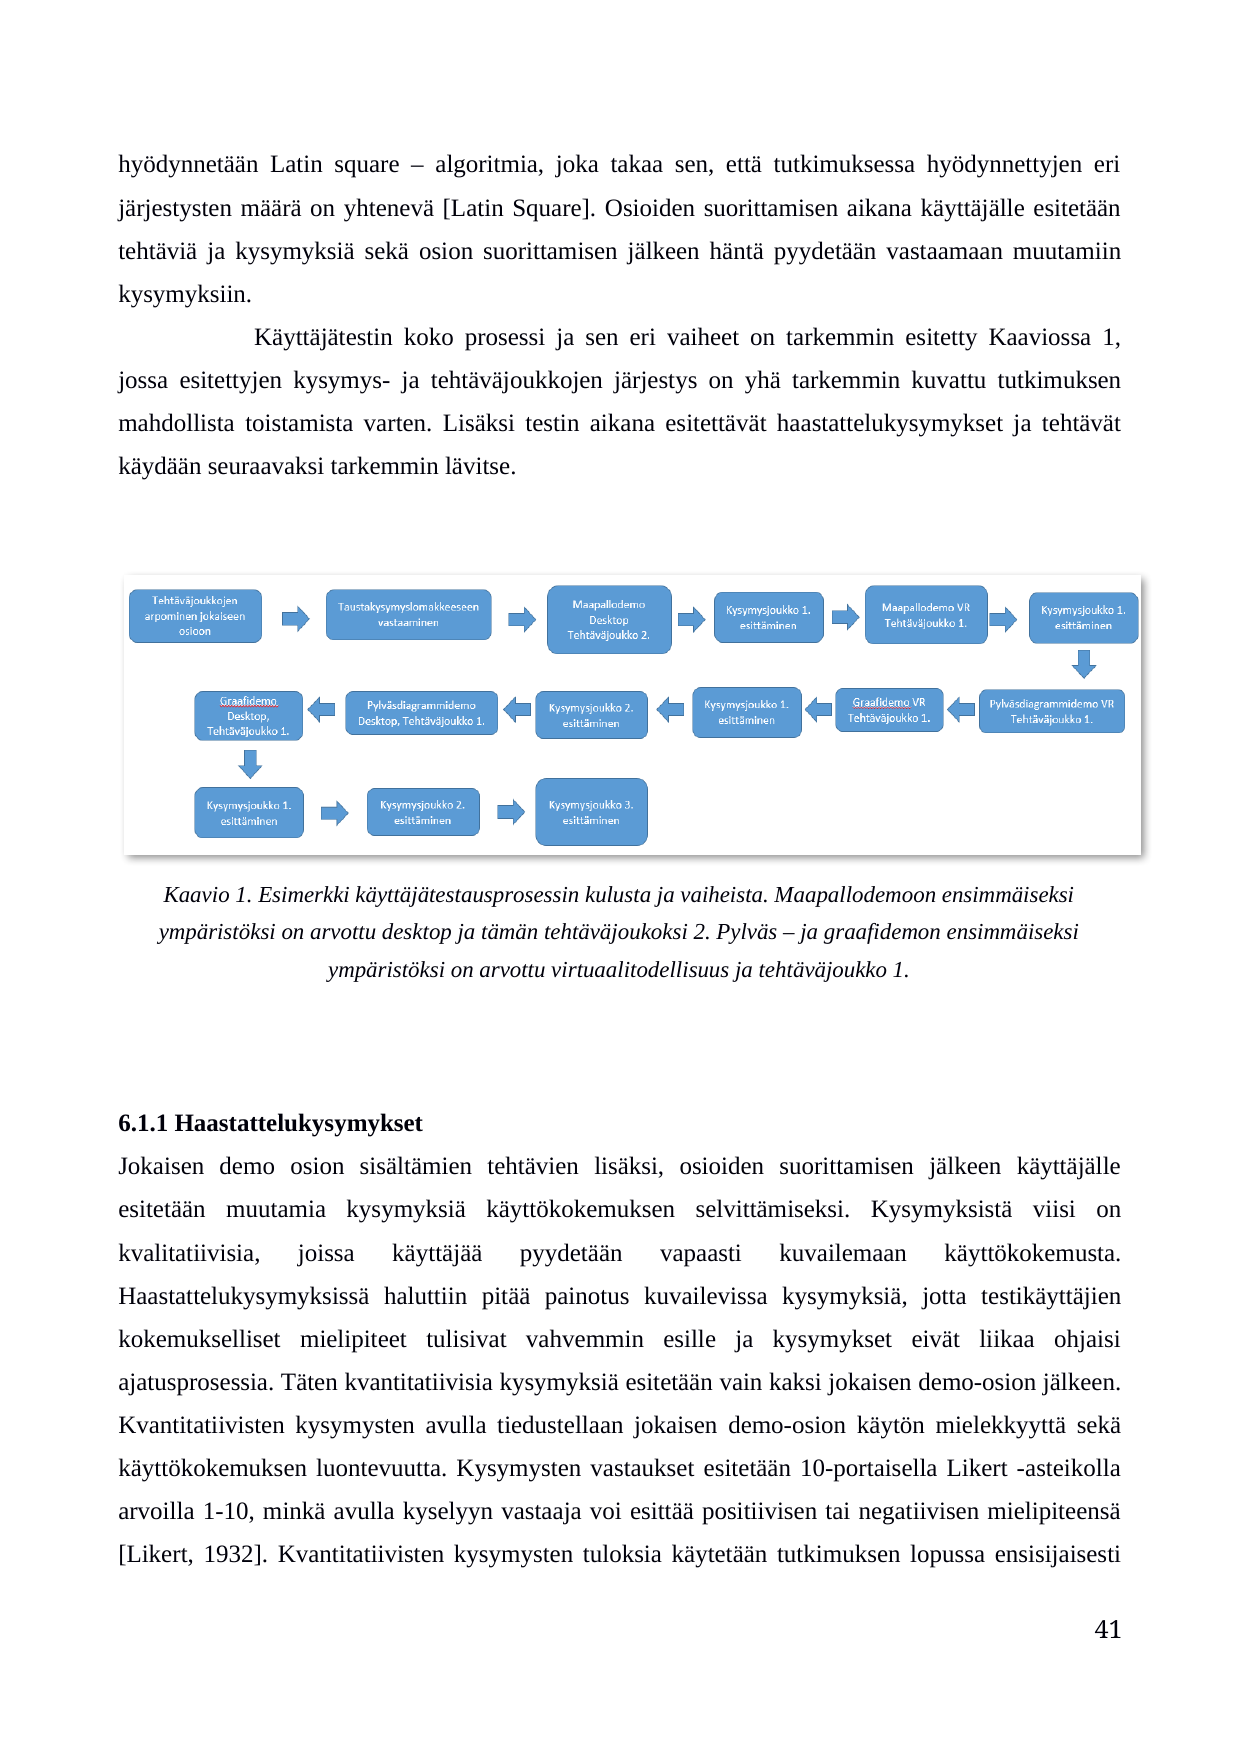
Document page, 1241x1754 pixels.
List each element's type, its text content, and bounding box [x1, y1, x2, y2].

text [118, 1151, 1122, 1568]
text 6.1.1 Haastattelukysymykset [118, 1108, 1122, 1137]
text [118, 149, 1122, 308]
picture [124, 575, 1141, 855]
text Käyttäjätestin koko prosessi ja sen eri vaiheet on tarkemmin esitetty Kaaviossa 1, jossa esitettyjen kysymys- ja tehtäväjoukkojen järjestys on yhä tarkemmin kuvattu tutkimuksen mahdollista toistamista varten. Lisäksi testin aikana esitettävät haastattelukysymykset ja tehtävät käydään seuraavaksi tarkemmin lävitse. [118, 322, 1122, 480]
text Kaavio 1. Esimerkki käyttäjätestausprosessin kulusta ja vaiheista. Maapallodemoon ensimmäiseksi ympäristöksi on arvottu desktop ja tämän tehtäväjoukoksi 2. Pylväs – ja graafidemon ensimmäiseksi ympäristöksi on arvottu virtuaalitodellisuus ja tehtäväjoukko 1. [118, 870, 1122, 982]
